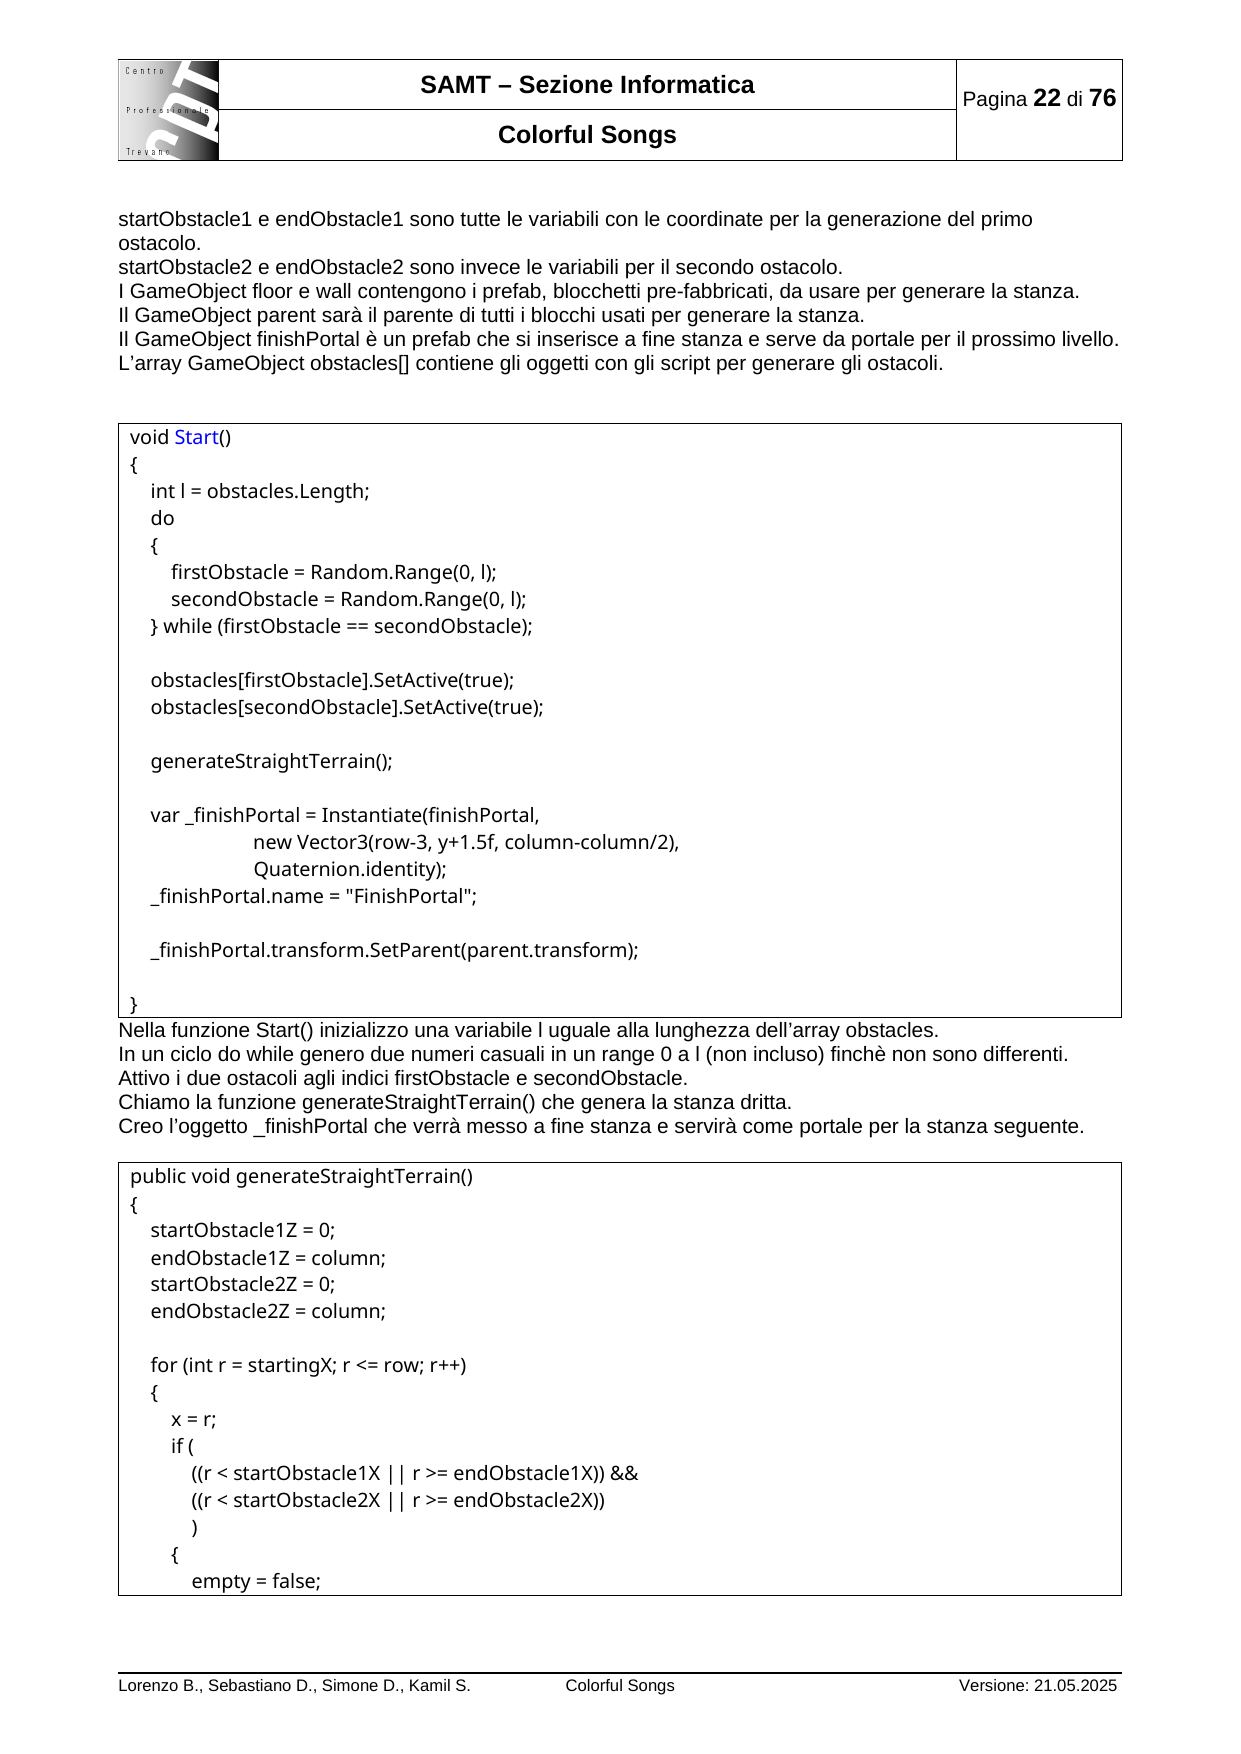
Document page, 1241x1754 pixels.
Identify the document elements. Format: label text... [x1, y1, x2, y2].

text startObstacle2 e endObstacle2 sono invece le variabili per il secondo ostacolo. [118, 255, 1122, 279]
picture [118, 60, 219, 160]
text I GameObject floor e wall contengono i prefab, blocchetti pre-fabbricati, da usare per generare la stanza. [118, 279, 1122, 303]
text Attivo i due ostacoli agli indici firstObstacle e secondObstacle. [118, 1066, 1122, 1090]
text startObstacle1 e endObstacle1 sono tutte le variabili con le coordinate per la generazione del primo ostacolo. [118, 207, 1122, 255]
table_header void Start() { int l = obstacles.Length; do { firstObstacle = Random.Range(0, l); secondObstacle = Random.Range(0, l); } while (firstObstacle == secondObstacle); obstacles[firstObstacle].SetActive(true); obstacles[secondObstacle].SetActive(true); generateStraightTerrain(); var _finishPortal = Instantiate(finishPortal, new Vector3(row-3, y+1.5f, column-column/2), Quaternion.identity); _finishPortal.name = "FinishPortal"; _finishPortal.transform.SetParent(parent.transform); } [119, 424, 1121, 1017]
text Creo l’oggetto _finishPortal che verrà messo a fine stanza e servirà come portale per la stanza seguente. [118, 1114, 1122, 1138]
text Il GameObject finishPortal è un prefab che si inserisce a fine stanza e serve da portale per il prossimo livello. [118, 327, 1122, 351]
text Nella funzione Start() inizializzo una variabile l uguale alla lunghezza dell’array obstacles. [118, 1018, 1122, 1042]
text L’array GameObject obstacles[] contiene gli oggetti con gli script per generare gli ostacoli. [118, 351, 1122, 374]
text Il GameObject parent sarà il parente di tutti i blocchi usati per generare la stanza. [118, 303, 1122, 327]
text Chiamo la funzione generateStraightTerrain() che genera la stanza dritta. [118, 1090, 1122, 1114]
text In un ciclo do while genero due numeri casuali in un range 0 a l (non incluso) finchè non sono differenti. [118, 1042, 1122, 1066]
